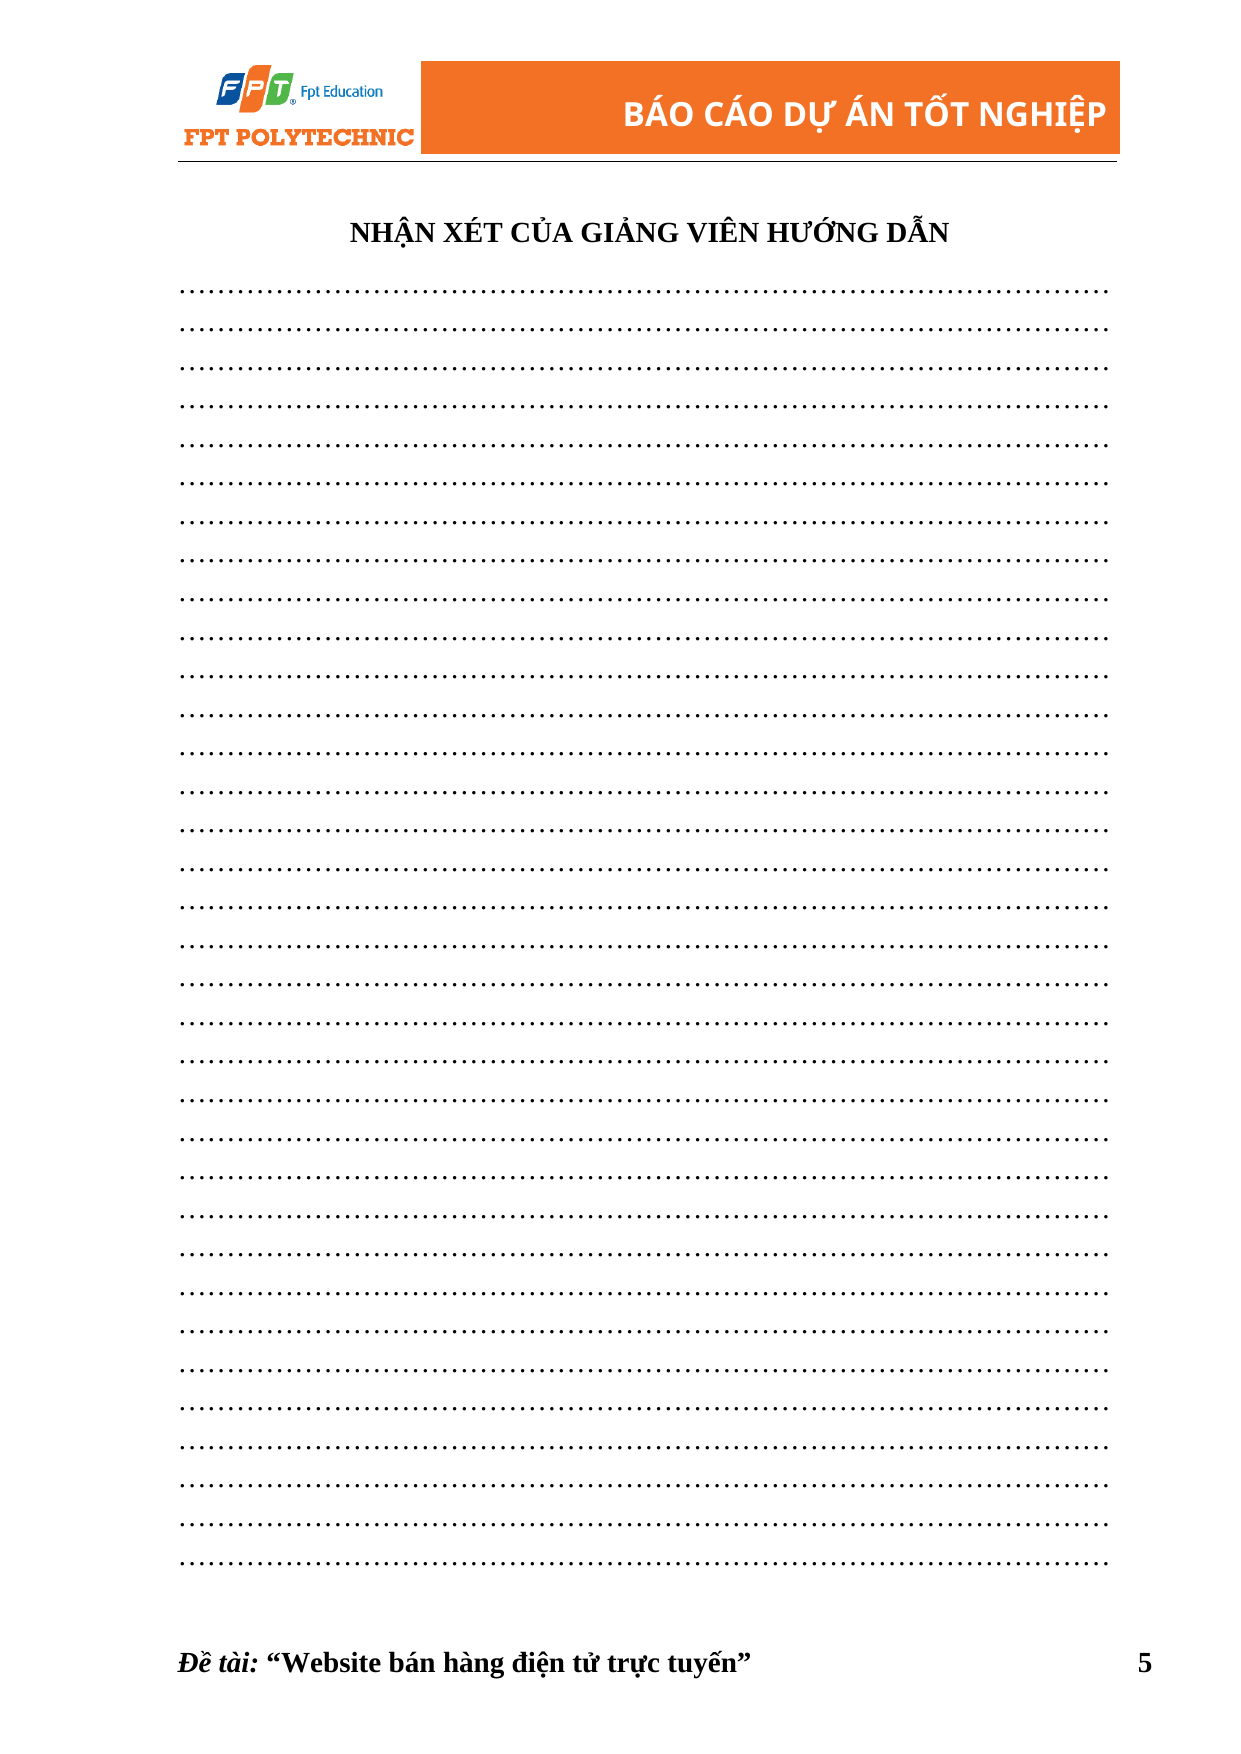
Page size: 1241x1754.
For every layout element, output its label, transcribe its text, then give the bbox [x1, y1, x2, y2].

subtitle NHẬN XÉT CỦA GIẢNG VIÊN HƯỚNG DẪN [177, 215, 1122, 248]
picture [174, 58, 420, 157]
